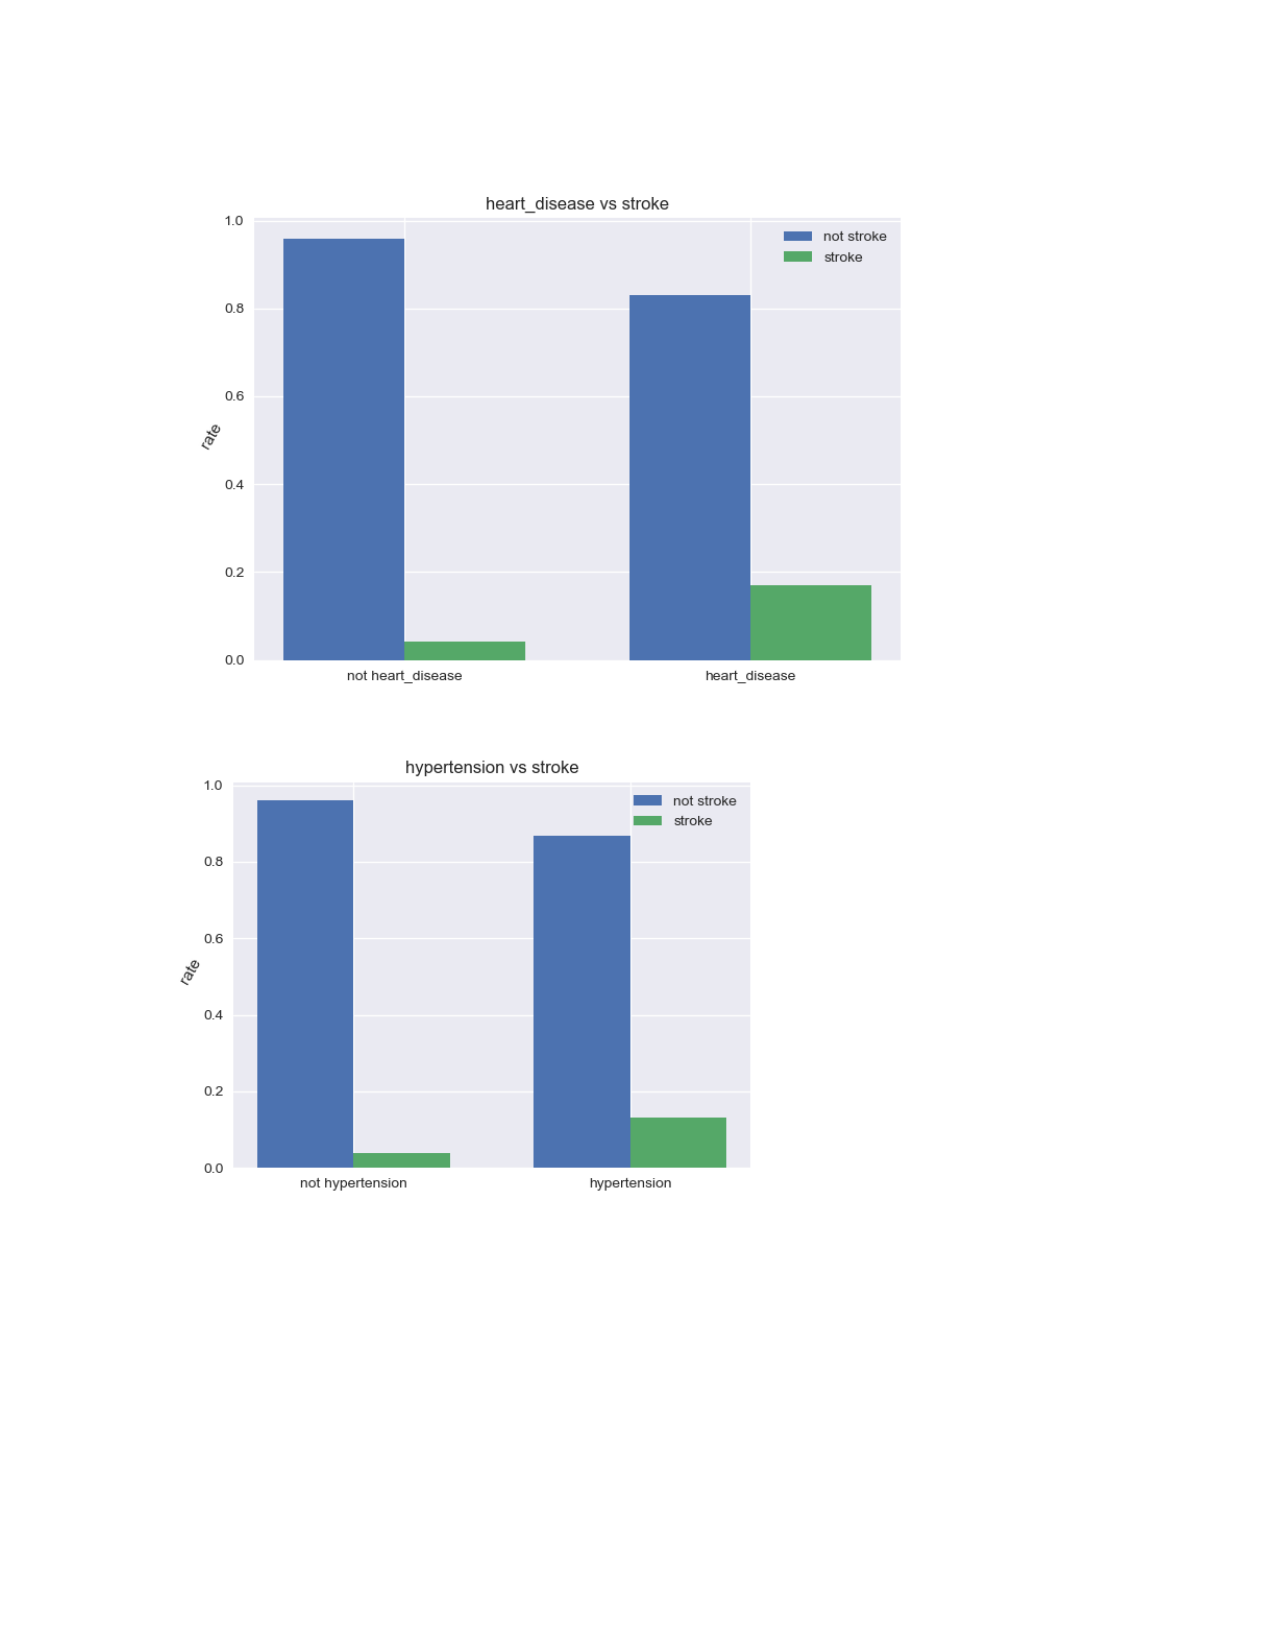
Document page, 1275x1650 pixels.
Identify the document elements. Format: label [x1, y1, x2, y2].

picture [150, 150, 984, 1223]
